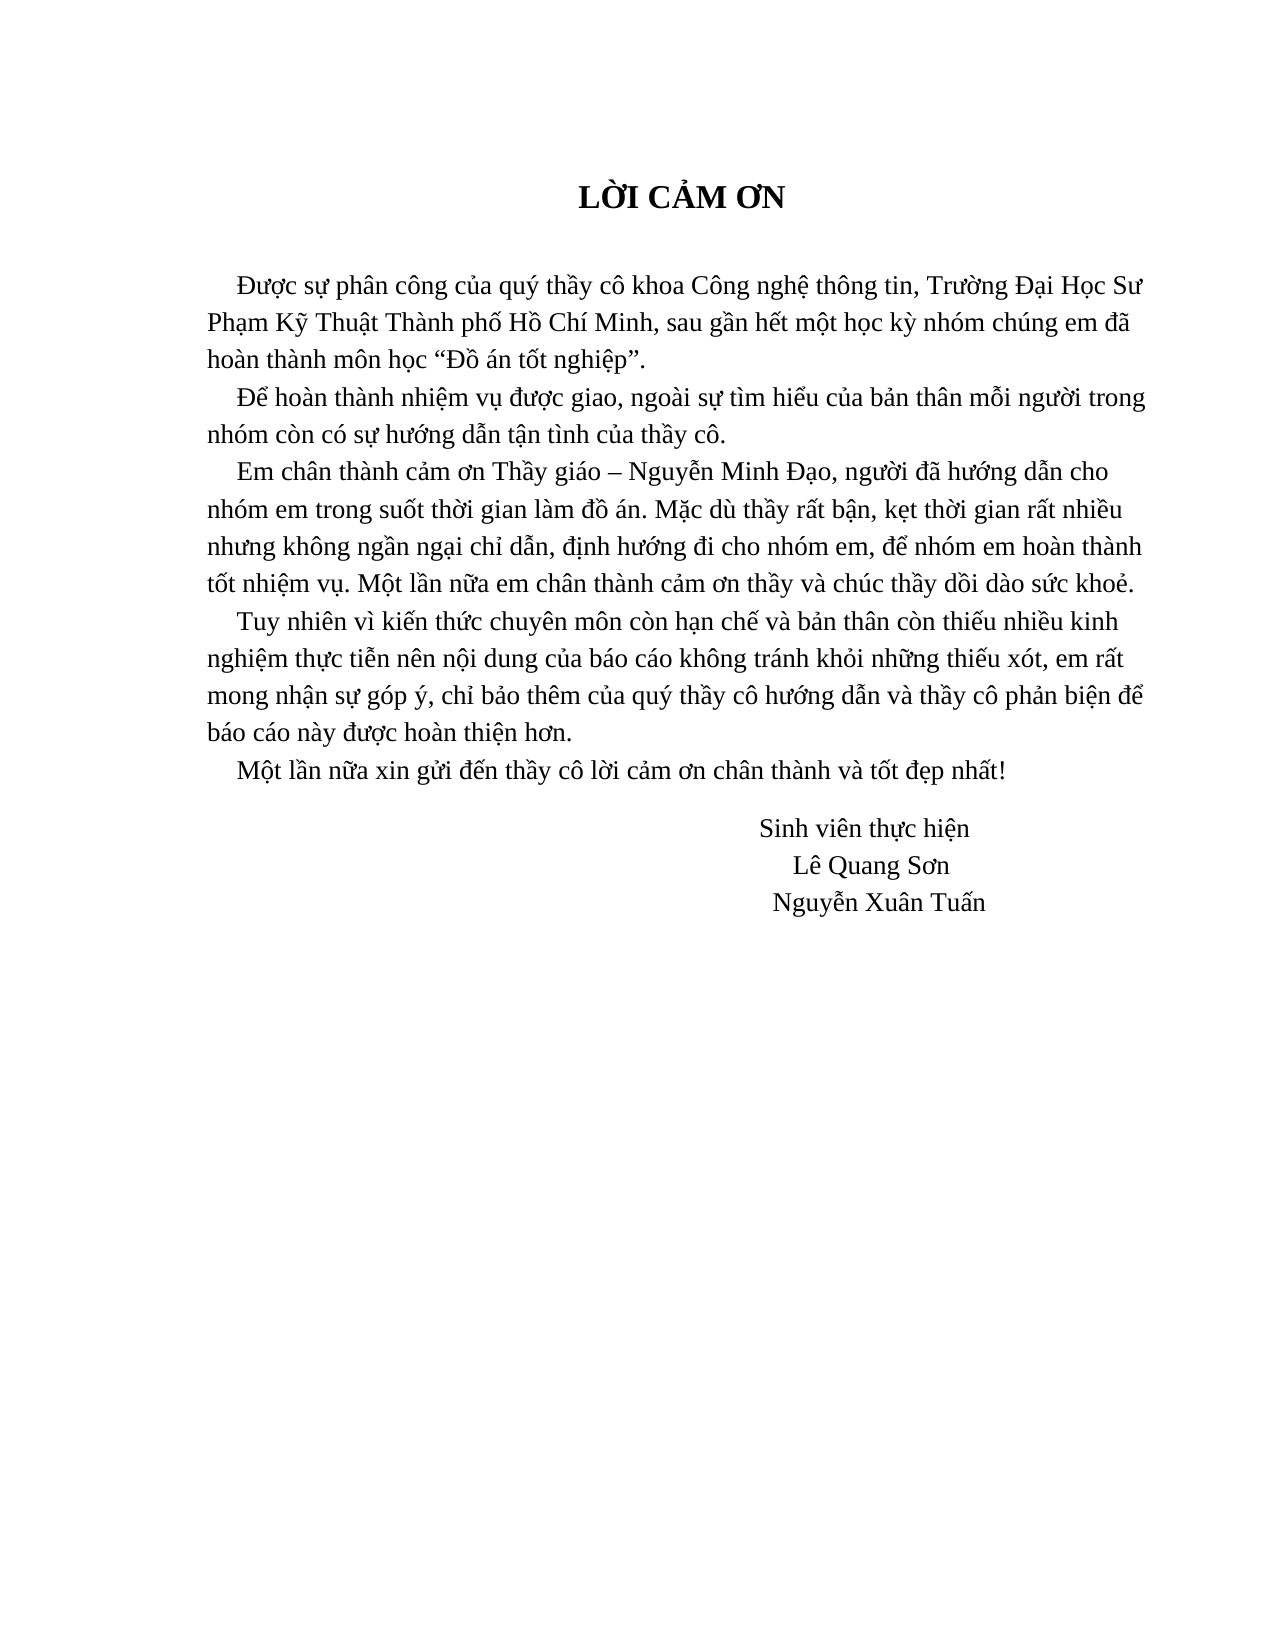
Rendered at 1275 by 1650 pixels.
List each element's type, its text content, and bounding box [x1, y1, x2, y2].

text Được sự phân công của quý thầy cô khoa Công nghệ thông tin, Trường Đại Học Sư Phạm Kỹ Thuật Thành phố Hồ Chí Minh, sau gần hết một học kỳ nhóm chúng em đã hoàn thành môn học “Đồ án tốt nghiệp”. [207, 269, 1157, 375]
text Nguyễn Xuân Tuấn [657, 887, 1157, 918]
text Để hoàn thành nhiệm vụ được giao, ngoài sự tìm hiểu của bản thân mỗi người trong nhóm còn có sự hướng dẫn tận tình của thầy cô. [207, 381, 1157, 449]
text Tuy nhiên vì kiến thức chuyên môn còn hạn chế và bản thân còn thiếu nhiều kinh nghiệm thực tiễn nên nội dung của báo cáo không tránh khỏi những thiếu xót, em rất mong nhận sự góp ý, chỉ bảo thêm của quý thầy cô hướng dẫn và thầy cô phản biện để báo cáo này được hoàn thiện hơn. [207, 605, 1157, 748]
text Sinh viên thực hiện [207, 812, 1157, 843]
text Một lần nữa xin gửi đến thầy cô lời cảm ơn chân thành và tốt đẹp nhất! [207, 754, 1157, 785]
text LỜI CẢM ƠN [207, 177, 1157, 216]
text Em chân thành cảm ơn Thầy giáo – Nguyễn Minh Đạo, người đã hướng dẫn cho nhóm em trong suốt thời gian làm đồ án. Mặc dù thầy rất bận, kẹt thời gian rất nhiều nhưng không ngần ngại chỉ dẫn, định hướng đi cho nhóm em, để nhóm em hoàn thành tốt nhiệm vụ. Một lần nữa em chân thành cảm ơn thầy và chúc thầy dồi dào sức khoẻ. [207, 456, 1157, 598]
text Lê Quang Sơn [657, 849, 1157, 880]
